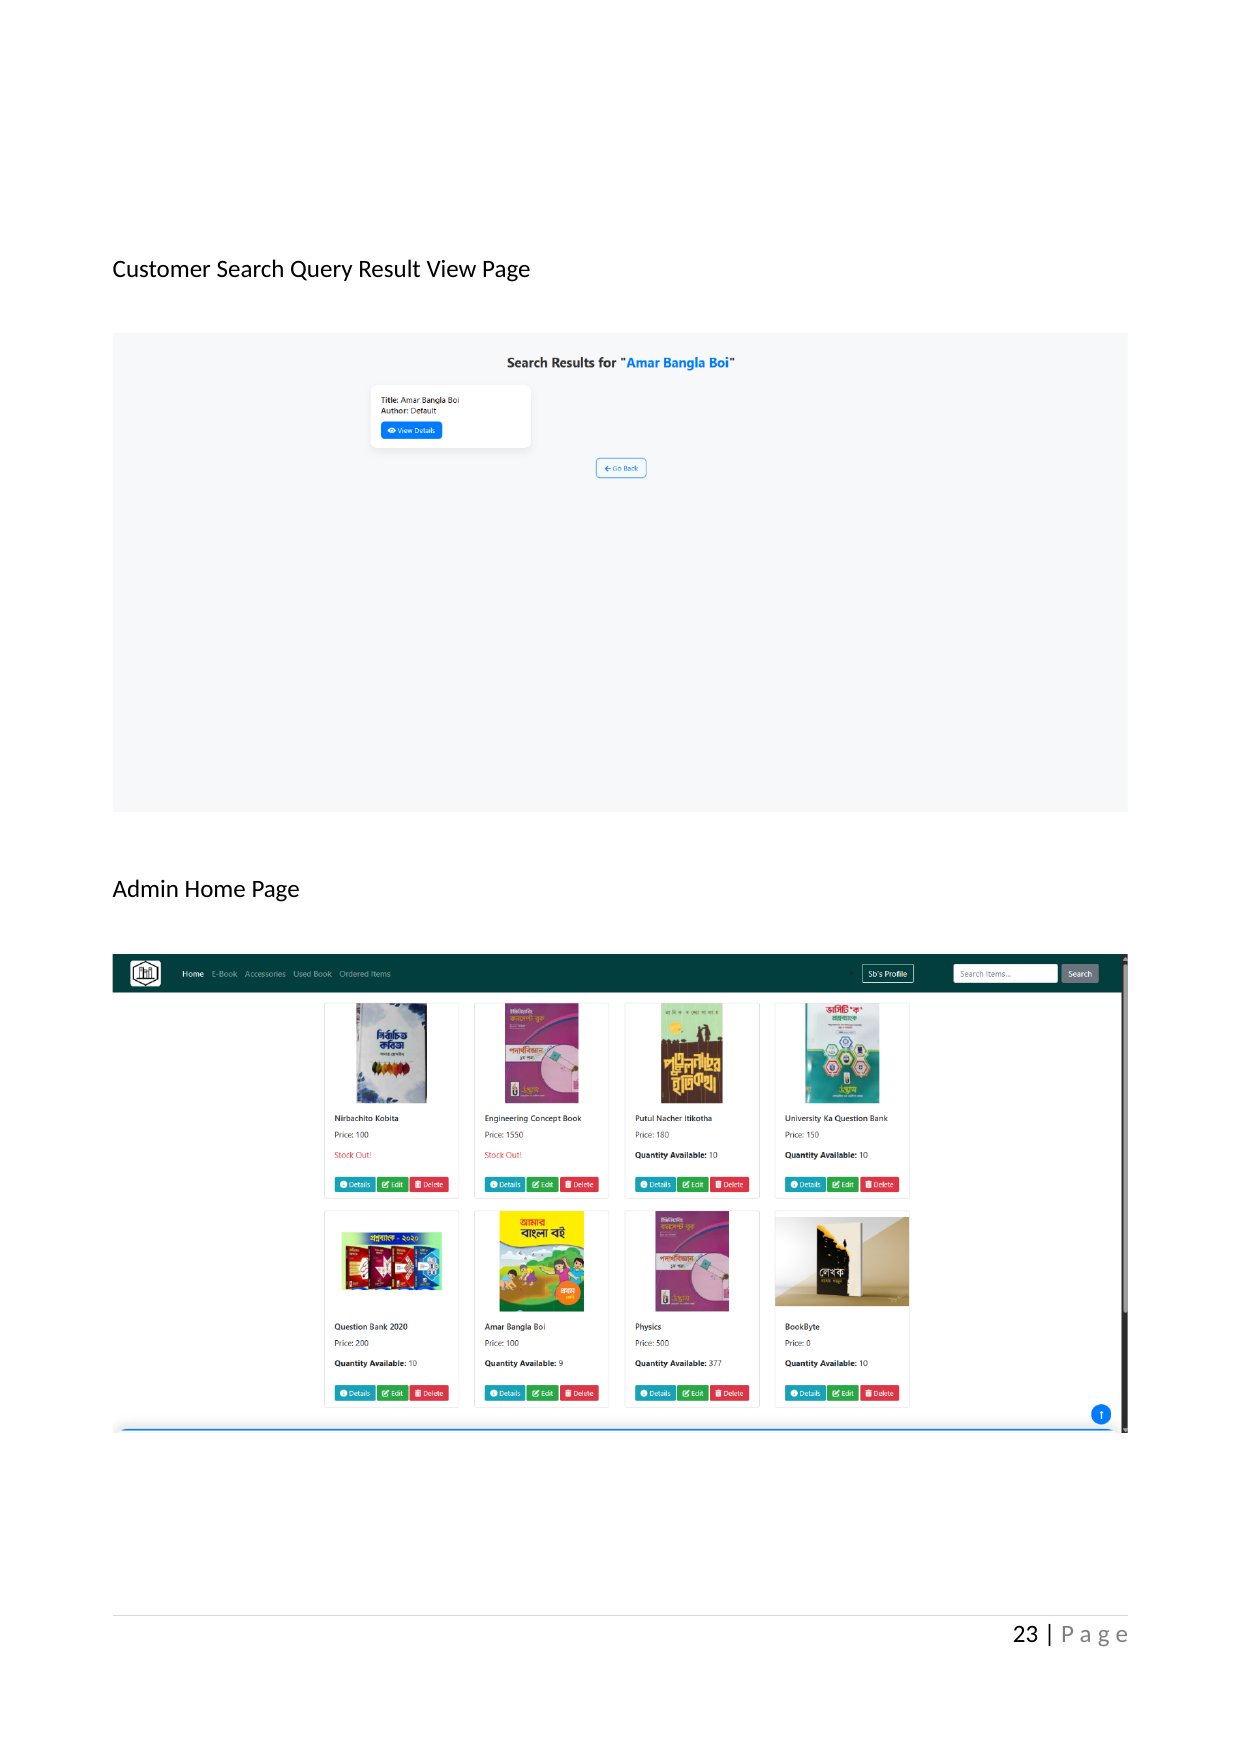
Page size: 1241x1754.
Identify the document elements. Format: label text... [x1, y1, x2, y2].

text Customer Search Query Result View Page [112, 253, 1128, 284]
text Admin Home Page [112, 873, 1128, 904]
picture [112, 333, 1128, 812]
picture [112, 954, 1128, 1433]
